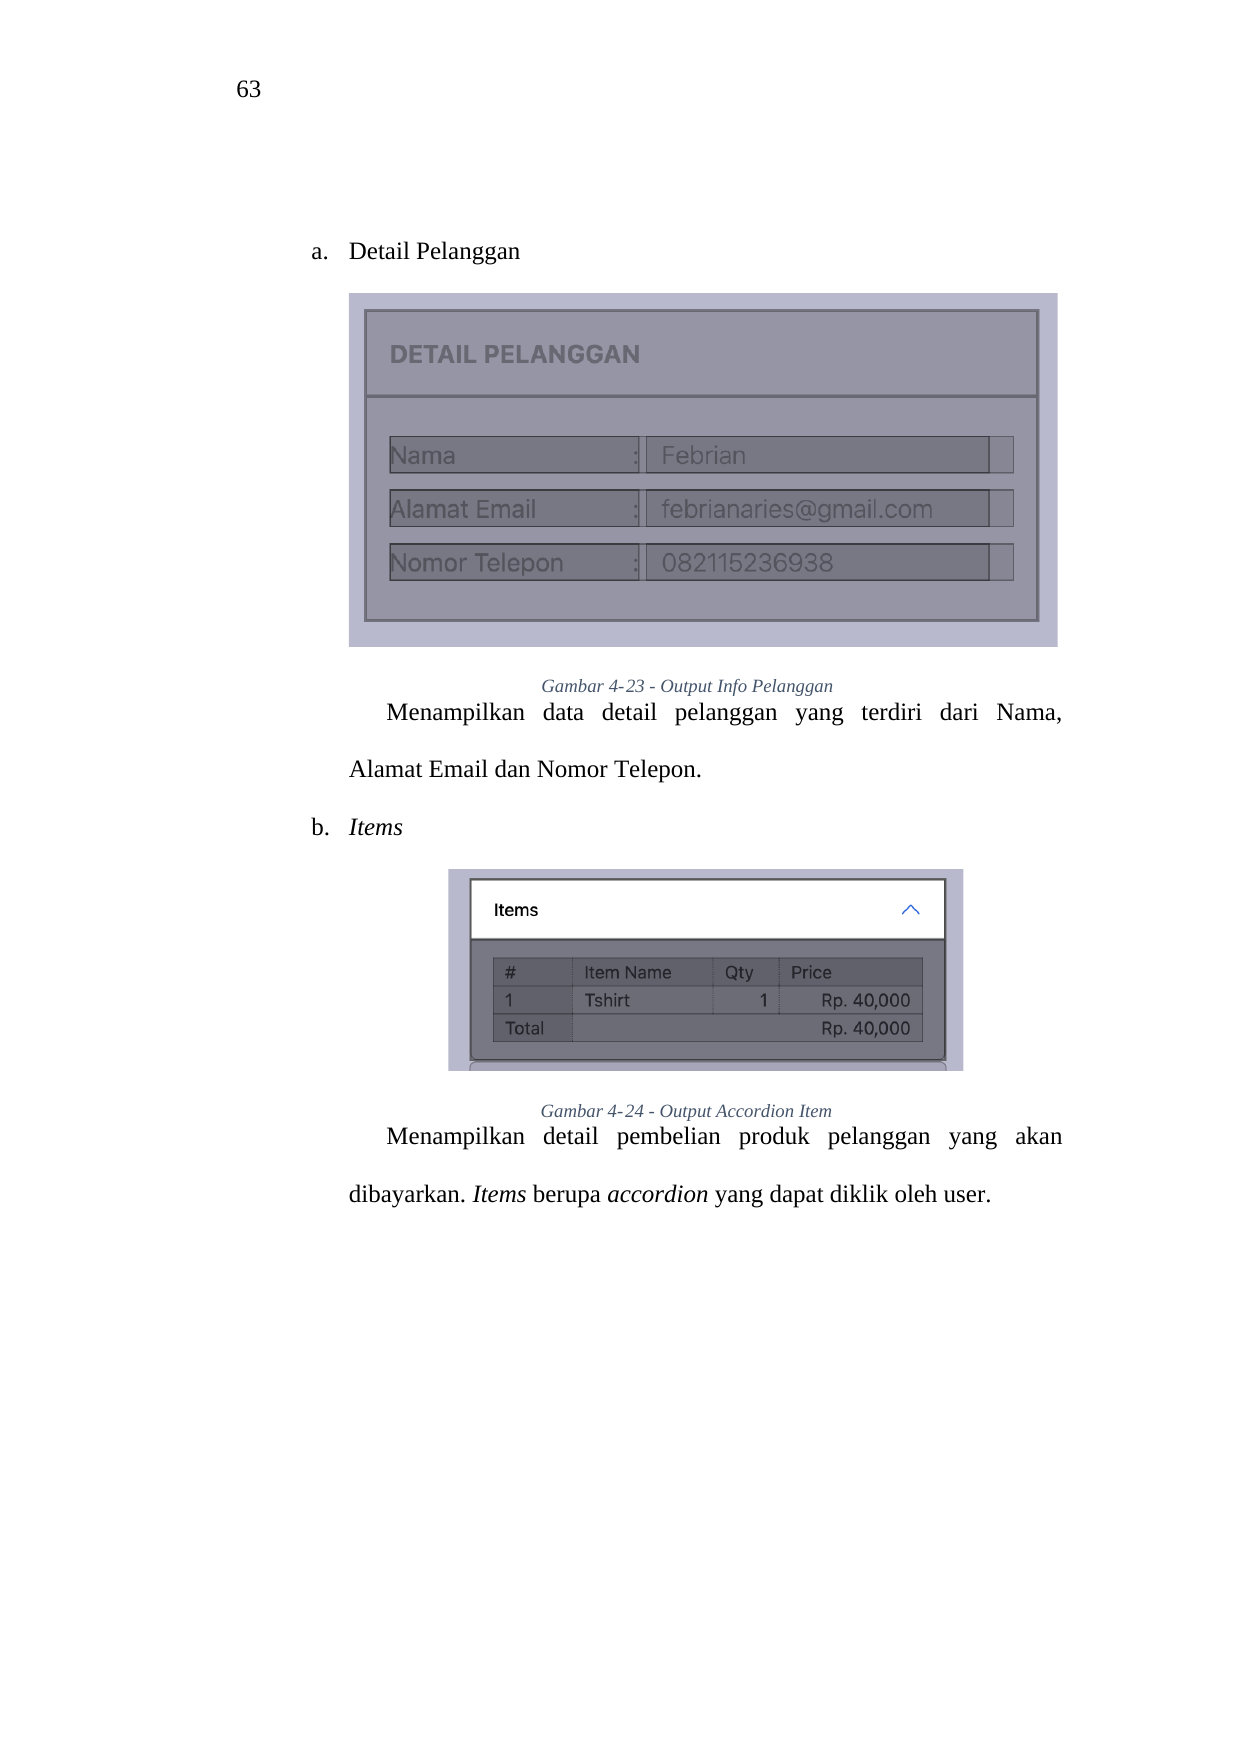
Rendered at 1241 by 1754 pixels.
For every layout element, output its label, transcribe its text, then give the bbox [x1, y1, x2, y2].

text Menampilkan detail pembelian produk pelanggan yang akan dibayarkan. Items berupa accordion yang dapat diklik oleh user. [349, 1121, 1063, 1207]
picture [348, 293, 1058, 647]
list Detail Pelanggan [311, 236, 1063, 265]
picture [448, 869, 964, 1071]
list Menampilkan data detail pelanggan yang terdiri dari Nama, Alamat Email dan Nomor Telepon. [349, 697, 1063, 783]
list Items [311, 812, 1063, 841]
